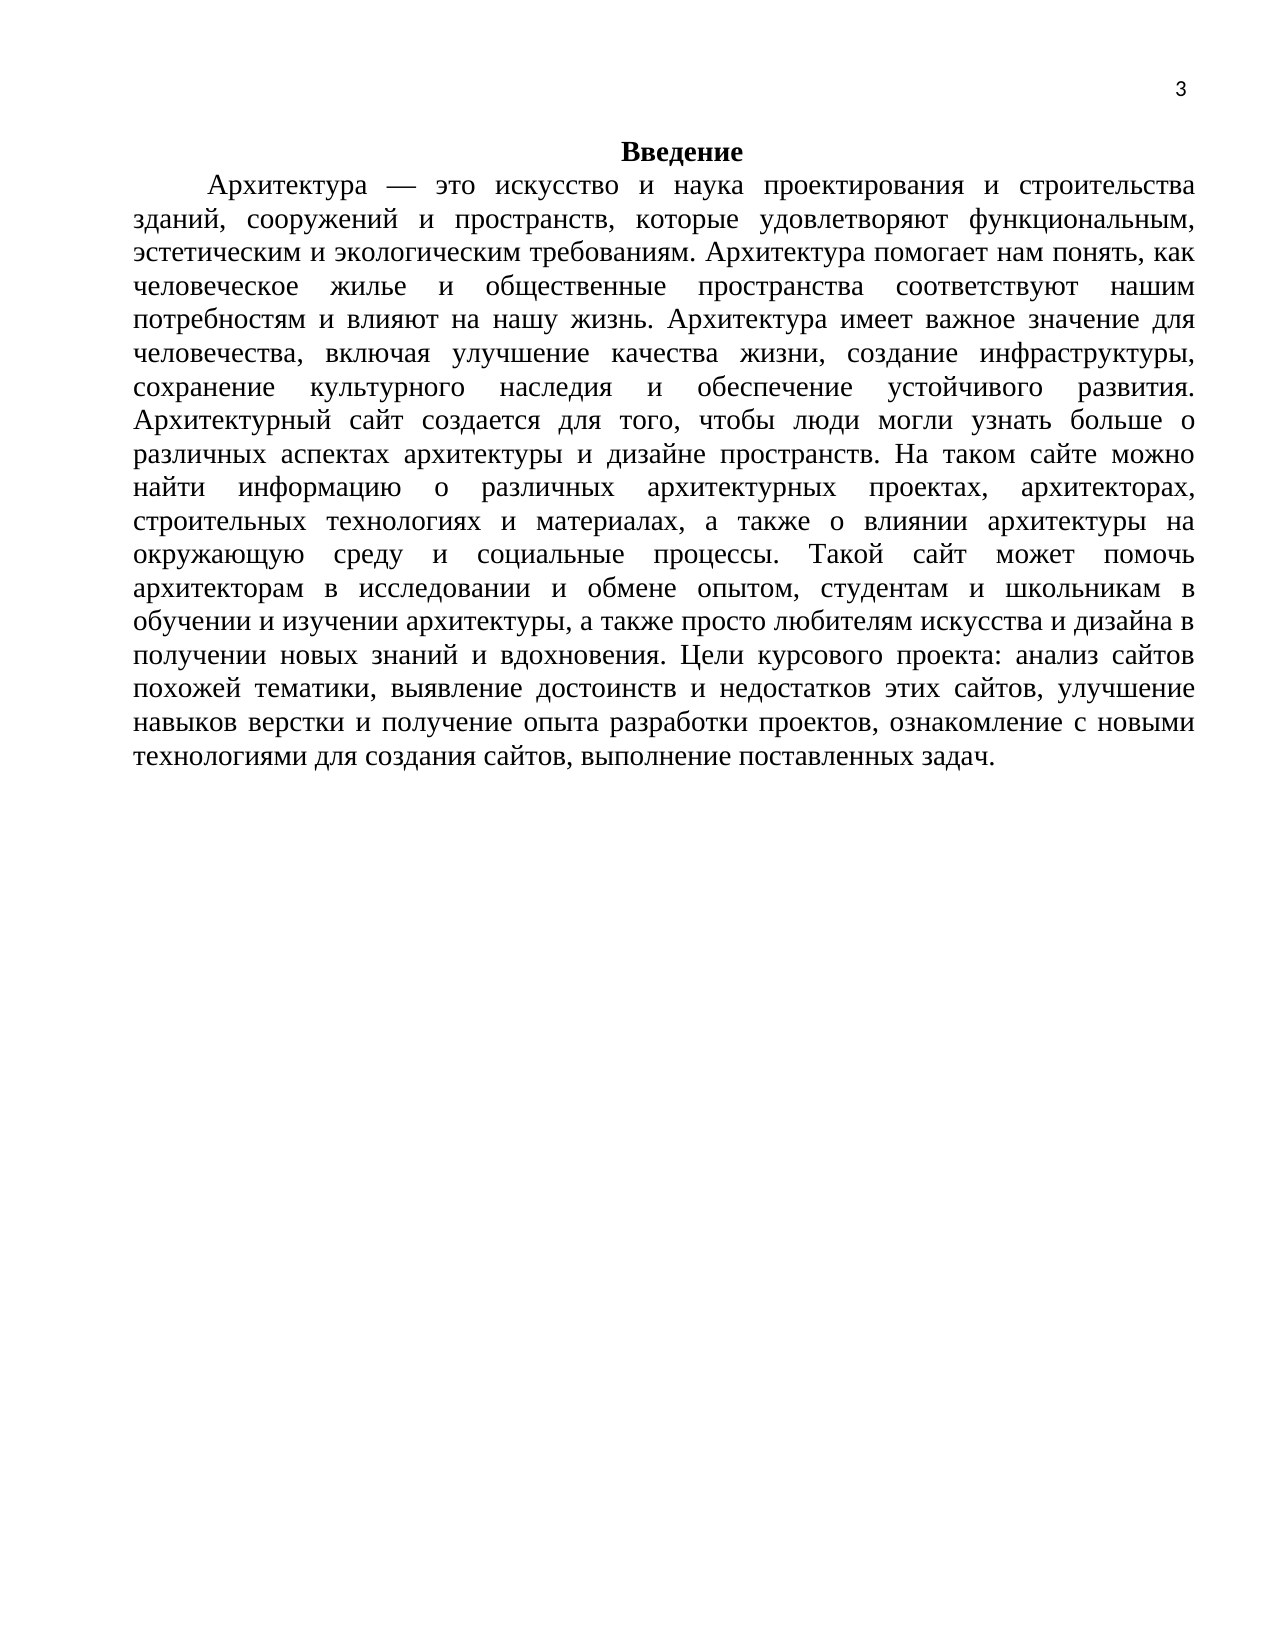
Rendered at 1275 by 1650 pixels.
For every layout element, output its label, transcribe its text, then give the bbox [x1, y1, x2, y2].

text Архитектура — это искусство и наука проектирования и строительства зданий, сооружений и пространств, которые удовлетворяют функциональным, эстетическим и экологическим требованиям. Архитектура помогает нам понять, как человеческое жилье и общественные пространства соответствуют нашим потребностям и влияют на нашу жизнь. Архитектура имеет важное значение для человечества, включая улучшение качества жизни, создание инфраструктуры, сохранение культурного наследия и обеспечение устойчивого развития. Архитектурный сайт создается для того, чтобы люди могли узнать больше о различных аспектах архитектуры и дизайне пространств. На таком сайте можно найти информацию о различных архитектурных проектах, архитекторах, строительных технологиях и материалах, а также о влиянии архитектуры на окружающую среду и социальные процессы. Такой сайт может помочь архитекторам в исследовании и обмене опытом, студентам и школьникам в обучении и изучении архитектуры, а также просто любителям искусства и дизайна в получении новых знаний и вдохновения. Цели курсового проекта: анализ сайтов похожей тематики, выявление достоинств и недостатков этих сайтов, улучшение навыков верстки и получение опыта разработки проектов, ознакомление с новыми технологиями для создания сайтов, выполнение поставленных задач. [133, 167, 1196, 771]
text Введение [177, 134, 1186, 167]
